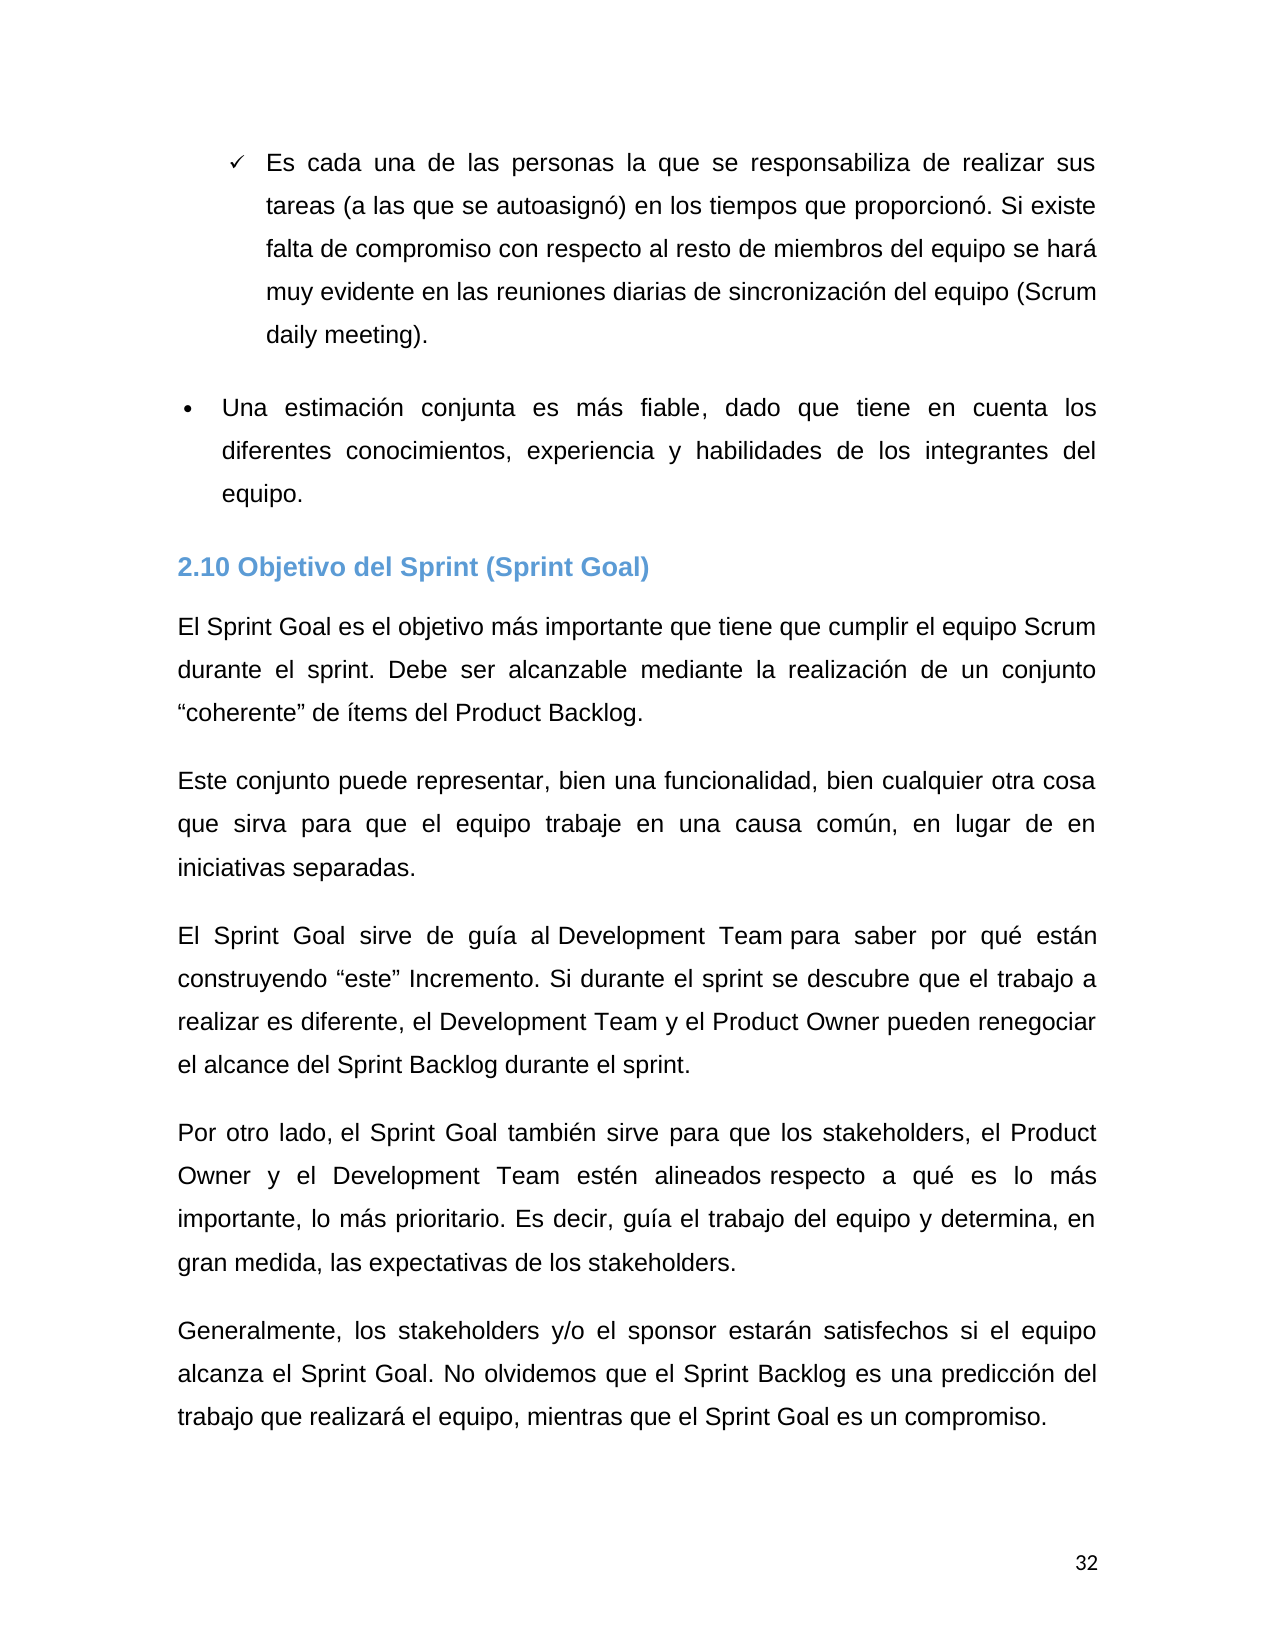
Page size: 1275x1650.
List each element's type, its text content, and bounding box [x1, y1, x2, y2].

text Generalmente, los stakeholders y/o el sponsor estarán satisfechos si el equipo alcanza el Sprint Goal. No olvidemos que el Sprint Backlog es una predicción del trabajo que realizará el equipo, mientras que el Sprint Goal es un compromiso. [177, 1316, 1098, 1431]
text Este conjunto puede representar, bien una funcionalidad, bien cualquier otra cosa que sirva para que el equipo trabaje en una causa común, en lugar de en iniciativas separadas. [177, 766, 1098, 881]
text El Sprint Goal es el objetivo más importante que tiene que cumplir el equipo Scrum durante el sprint. Debe ser alcanzable mediante la realización de un conjunto “coherente” de ítems del Product Backlog. [177, 612, 1098, 727]
list Una estimación conjunta es más fiable, dado que tiene en cuenta los diferentes conocimientos, experiencia y habilidades de los integrantes del equipo. [184, 392, 1098, 507]
subtitle 2.10 Objetivo del Sprint (Sprint Goal) [177, 551, 1098, 582]
text Por otro lado, el Sprint Goal también sirve para que los stakeholders, el Product Owner y el Development Team estén alineados respecto a qué es lo más importante, lo más prioritario. Es decir, guía el trabajo del equipo y determina, en gran medida, las expectativas de los stakeholders. [177, 1118, 1098, 1276]
list Es cada una de las personas la que se responsabiliza de realizar sus tareas (a las que se autoasignó) en los tiempos que proporcionó. Si existe falta de compromiso con respecto al resto de miembros del equipo se hará muy evidente en las reuniones diarias de sincronización del equipo (Scrum daily meeting). [228, 148, 1098, 349]
text El Sprint Goal sirve de guía al Development Team para saber por qué están construyendo “este” Incremento. Si durante el sprint se descubre que el trabajo a realizar es diferente, el Development Team y el Product Owner pueden renegociar el alcance del Sprint Backlog durante el sprint. [177, 921, 1098, 1079]
